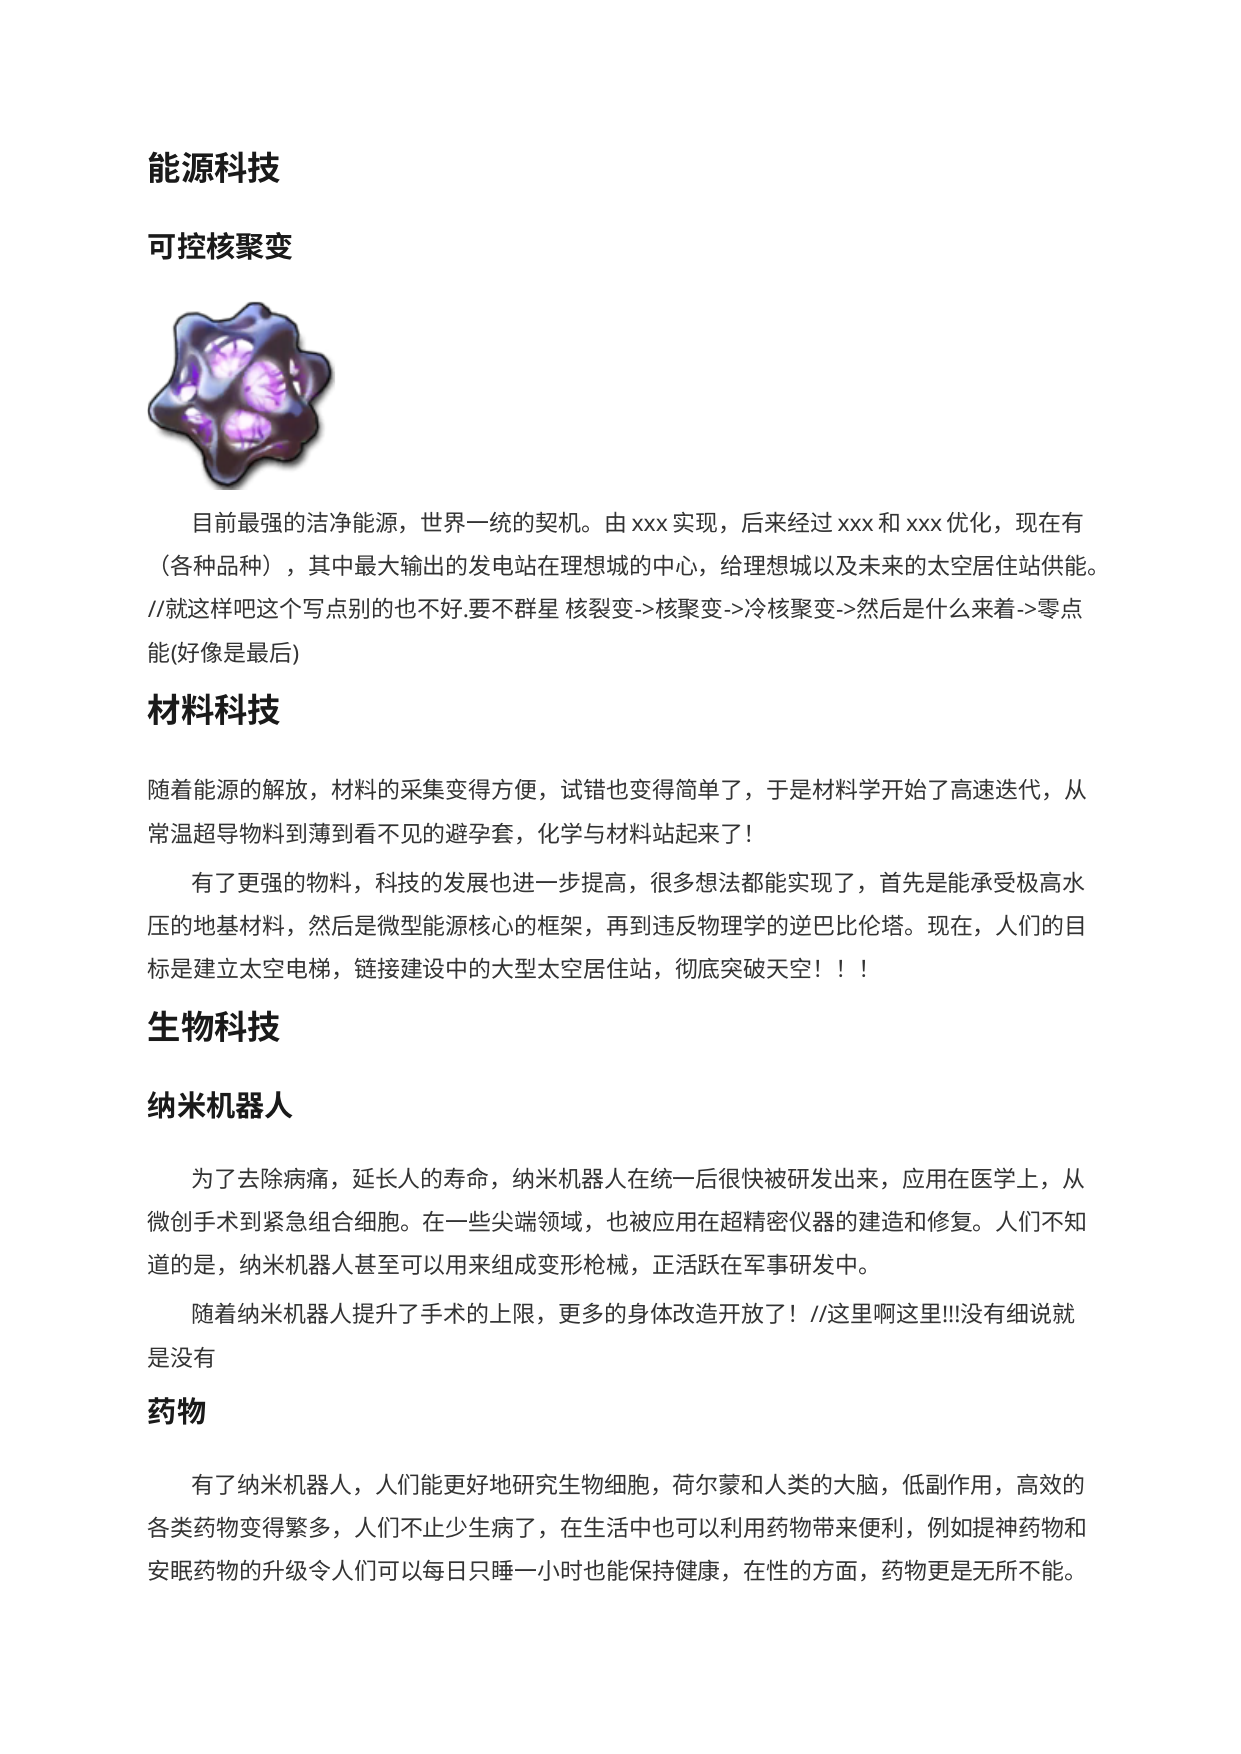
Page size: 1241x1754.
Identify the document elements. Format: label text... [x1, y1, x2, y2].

subtitle 可控核聚变 [148, 224, 1093, 266]
list 目前最强的洁净能源，世界一统的契机。由xxx实现，后来经过xxx和xxx优化，现在有（各种品种），其中最大输出的发电站在理想城的中心，给理想城以及未来的太空居住站供能。//就这样吧这个写点别的也不好.要不群星 核裂变->核聚变->冷核聚变->然后是什么来着->零点能(好像是最后) [148, 505, 1093, 668]
text 有了纳米机器人，人们能更好地研究生物细胞，荷尔蒙和人类的大脑，低副作用，高效的各类药物变得繁多，人们不止少生病了，在生活中也可以利用药物带来便利，例如提神药物和安眠药物的升级令人们可以每日只睡一小时也能保持健康，在性的方面，药物更是无所不能。 [148, 1467, 1093, 1586]
text 有了更强的物料，科技的发展也进一步提高，很多想法都能实现了，首先是能承受极高水压的地基材料，然后是微型能源核心的框架，再到违反物理学的逆巴比伦塔。现在，人们的目标是建立太空电梯，链接建设中的大型太空居住站，彻底突破天空！！！ [148, 865, 1093, 984]
subtitle 能源科技 [148, 142, 1093, 190]
text 随着能源的解放，材料的采集变得方便，试错也变得简单了，于是材料学开始了高速迭代，从常温超导物料到薄到看不见的避孕套，化学与材料站起来了！ [148, 772, 1093, 849]
subtitle 药物 [148, 1389, 1093, 1431]
picture [147, 301, 336, 490]
text 为了去除病痛，延长人的寿命，纳米机器人在统一后很快被研发出来，应用在医学上，从微创手术到紧急组合细胞。在一些尖端领域，也被应用在超精密仪器的建造和修复。人们不知道的是，纳米机器人甚至可以用来组成变形枪械，正活跃在军事研发中。 [148, 1161, 1093, 1280]
text 随着纳米机器人提升了手术的上限，更多的身体改造开放了！//这里啊这里!!!没有细说就是没有 [148, 1296, 1093, 1373]
subtitle 生物科技 [148, 1001, 1093, 1049]
subtitle 纳米机器人 [148, 1082, 1093, 1125]
subtitle 材料科技 [148, 684, 1093, 732]
